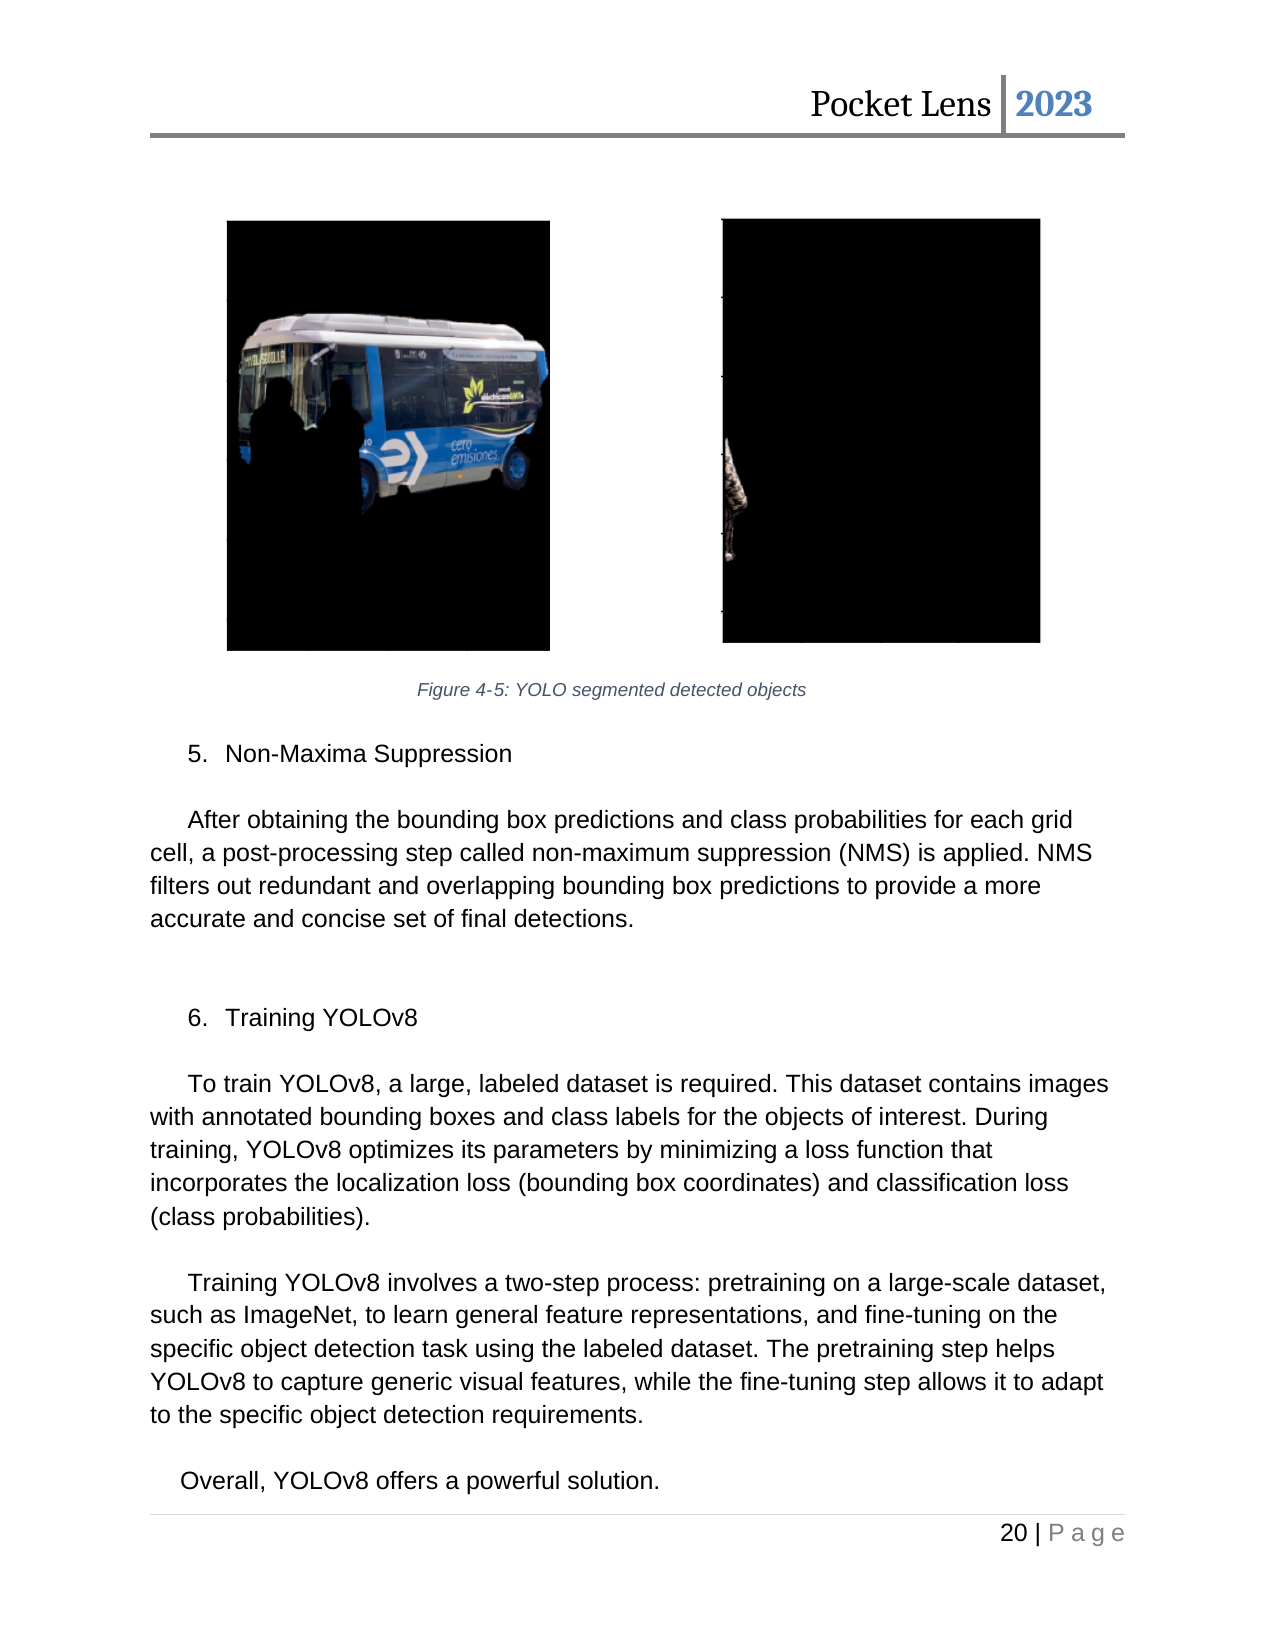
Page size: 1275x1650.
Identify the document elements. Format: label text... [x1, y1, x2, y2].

text After obtaining the bounding box predictions and class probabilities for each grid cell, a post-processing step called non-maximum suppression (NMS) is applied. NMS filters out redundant and overlapping bounding box predictions to provide a more accurate and concise set of final detections. [150, 805, 1125, 933]
text Overall, YOLOv8 offers a powerful solution. [150, 1466, 1125, 1494]
text To train YOLOv8, a large, labeled dataset is required. This dataset contains images with annotated bounding boxes and class labels for the objects of interest. During training, YOLOv8 optimizes its parameters by minimizing a loss function that incorporates the localization loss (bounding box coordinates) and classification loss (class probabilities). [150, 1069, 1125, 1230]
list Non-Maxima Suppression [187, 739, 1125, 768]
list Training YOLOv8 [187, 1003, 1125, 1032]
picture [226, 217, 550, 651]
picture [721, 216, 1041, 643]
text Training YOLOv8 involves a two-step process: pretraining on a large-scale dataset, such as ImageNet, to learn general feature representations, and fine-tuning on the specific object detection task using the labeled dataset. The pretraining step helps YOLOv8 to capture generic visual features, while the fine-tuning step allows it to adapt to the specific object detection requirements. [150, 1267, 1125, 1428]
